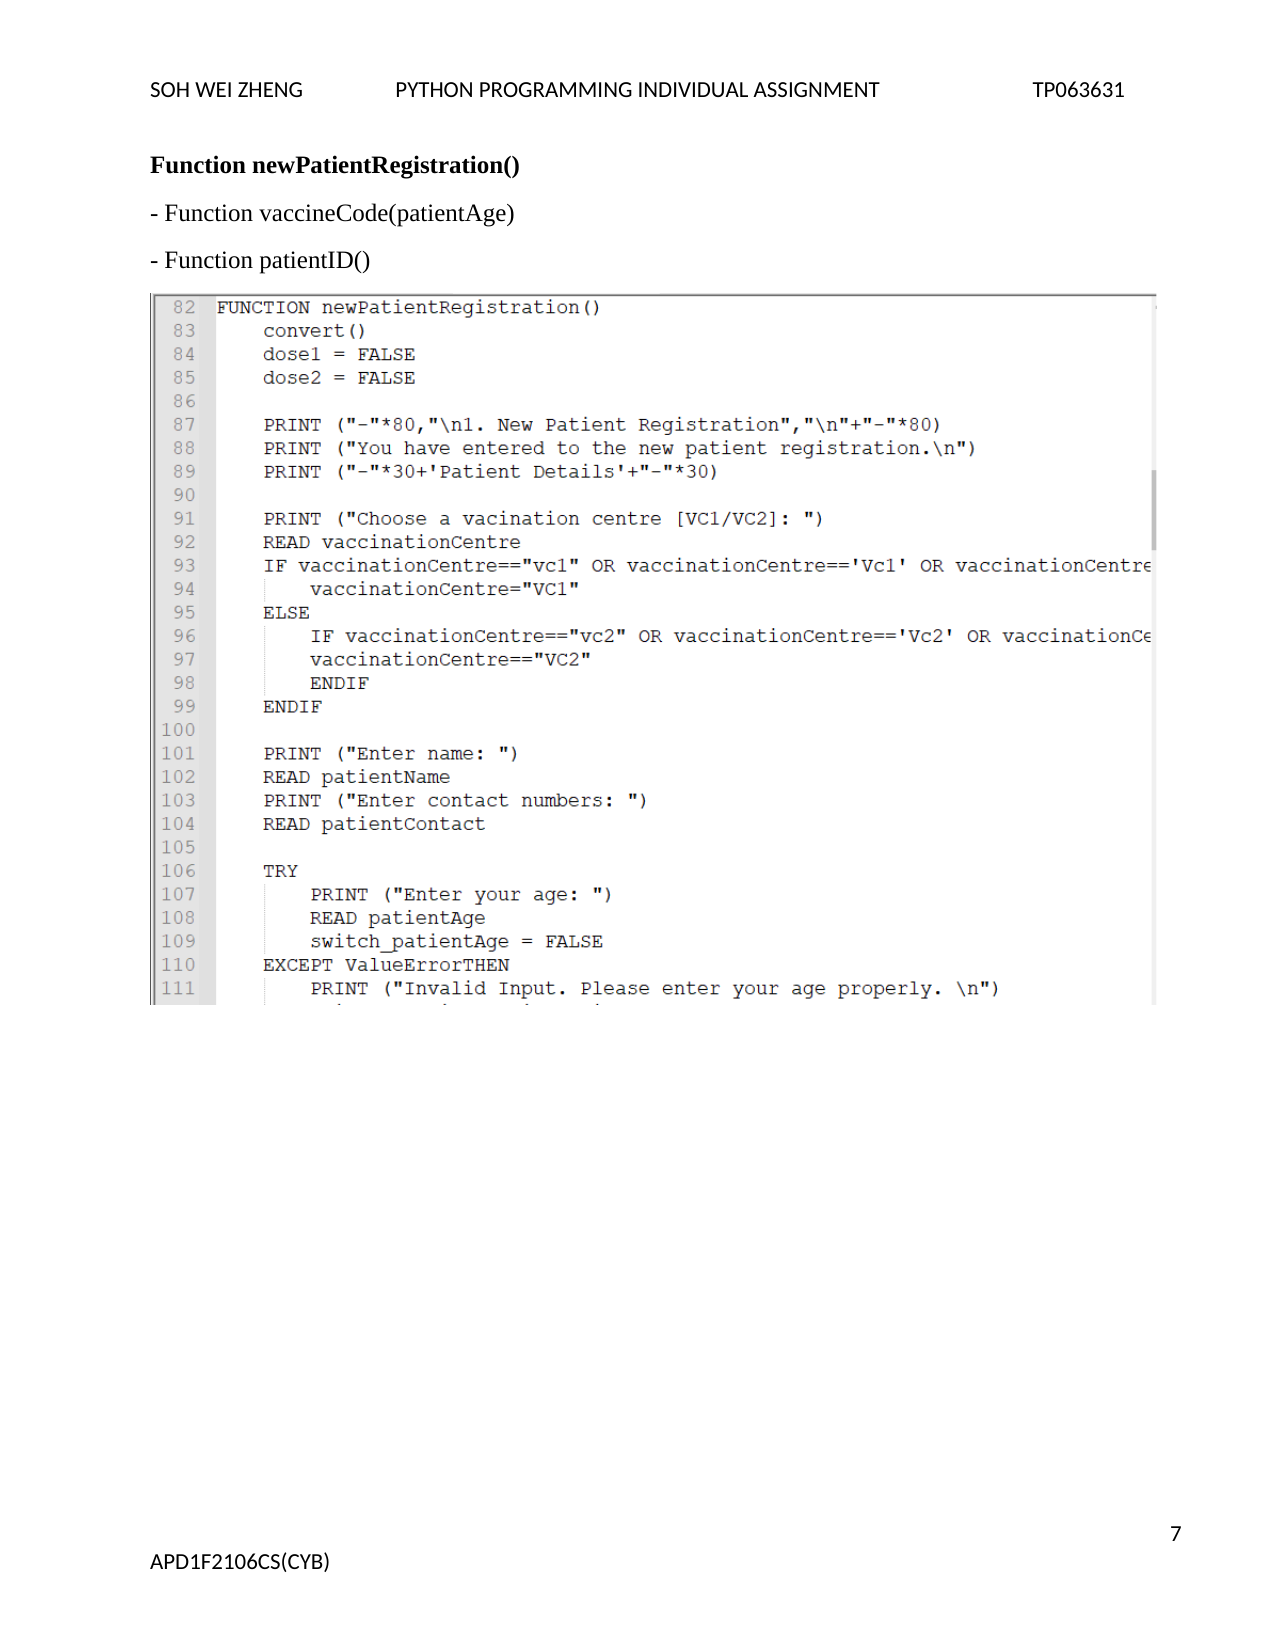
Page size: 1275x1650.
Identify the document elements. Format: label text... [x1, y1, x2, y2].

text - Function patientID() [150, 245, 1181, 274]
text Function newPatientRegistration() [150, 150, 1181, 179]
picture [150, 293, 1157, 1005]
text - Function vaccineCode(patientAge) [150, 198, 1181, 226]
